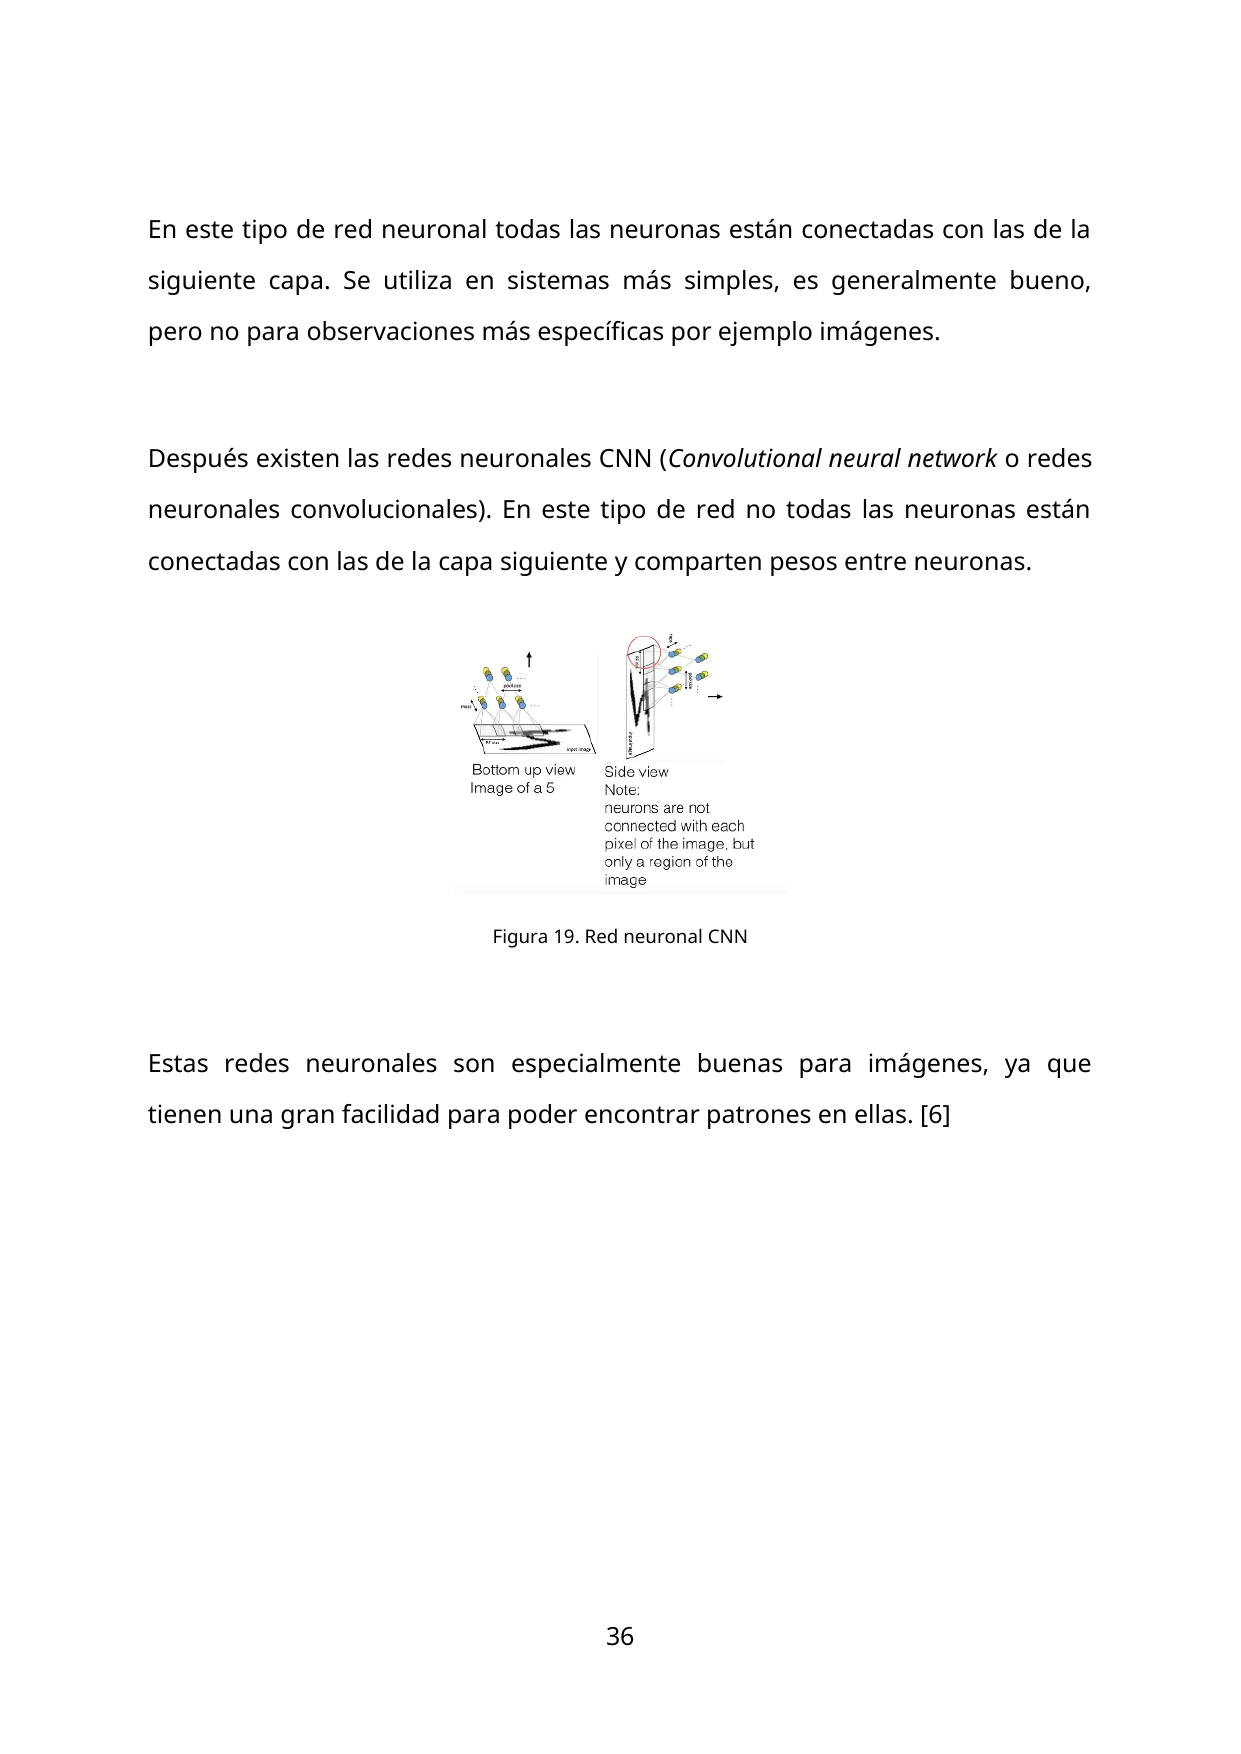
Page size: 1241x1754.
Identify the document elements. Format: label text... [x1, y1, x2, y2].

text Después existen las redes neuronales CNN (Convolutional neural network o redes neuronales convolucionales). En este tipo de red no todas las neuronas están conectadas con las de la capa siguiente y comparten pesos entre neuronas. [148, 441, 1092, 577]
text Figura 19. Red neuronal CNN [148, 923, 1092, 949]
text En este tipo de red neuronal todas las neuronas están conectadas con las de la siguiente capa. Se utiliza en sistemas más simples, es generalmente bueno, pero no para observaciones más específicas por ejemplo imágenes. [148, 212, 1092, 348]
picture [453, 606, 788, 894]
text Estas redes neuronales son especialmente buenas para imágenes, ya que tienen una gran facilidad para poder encontrar patrones en ellas. [6] [148, 1046, 1092, 1131]
